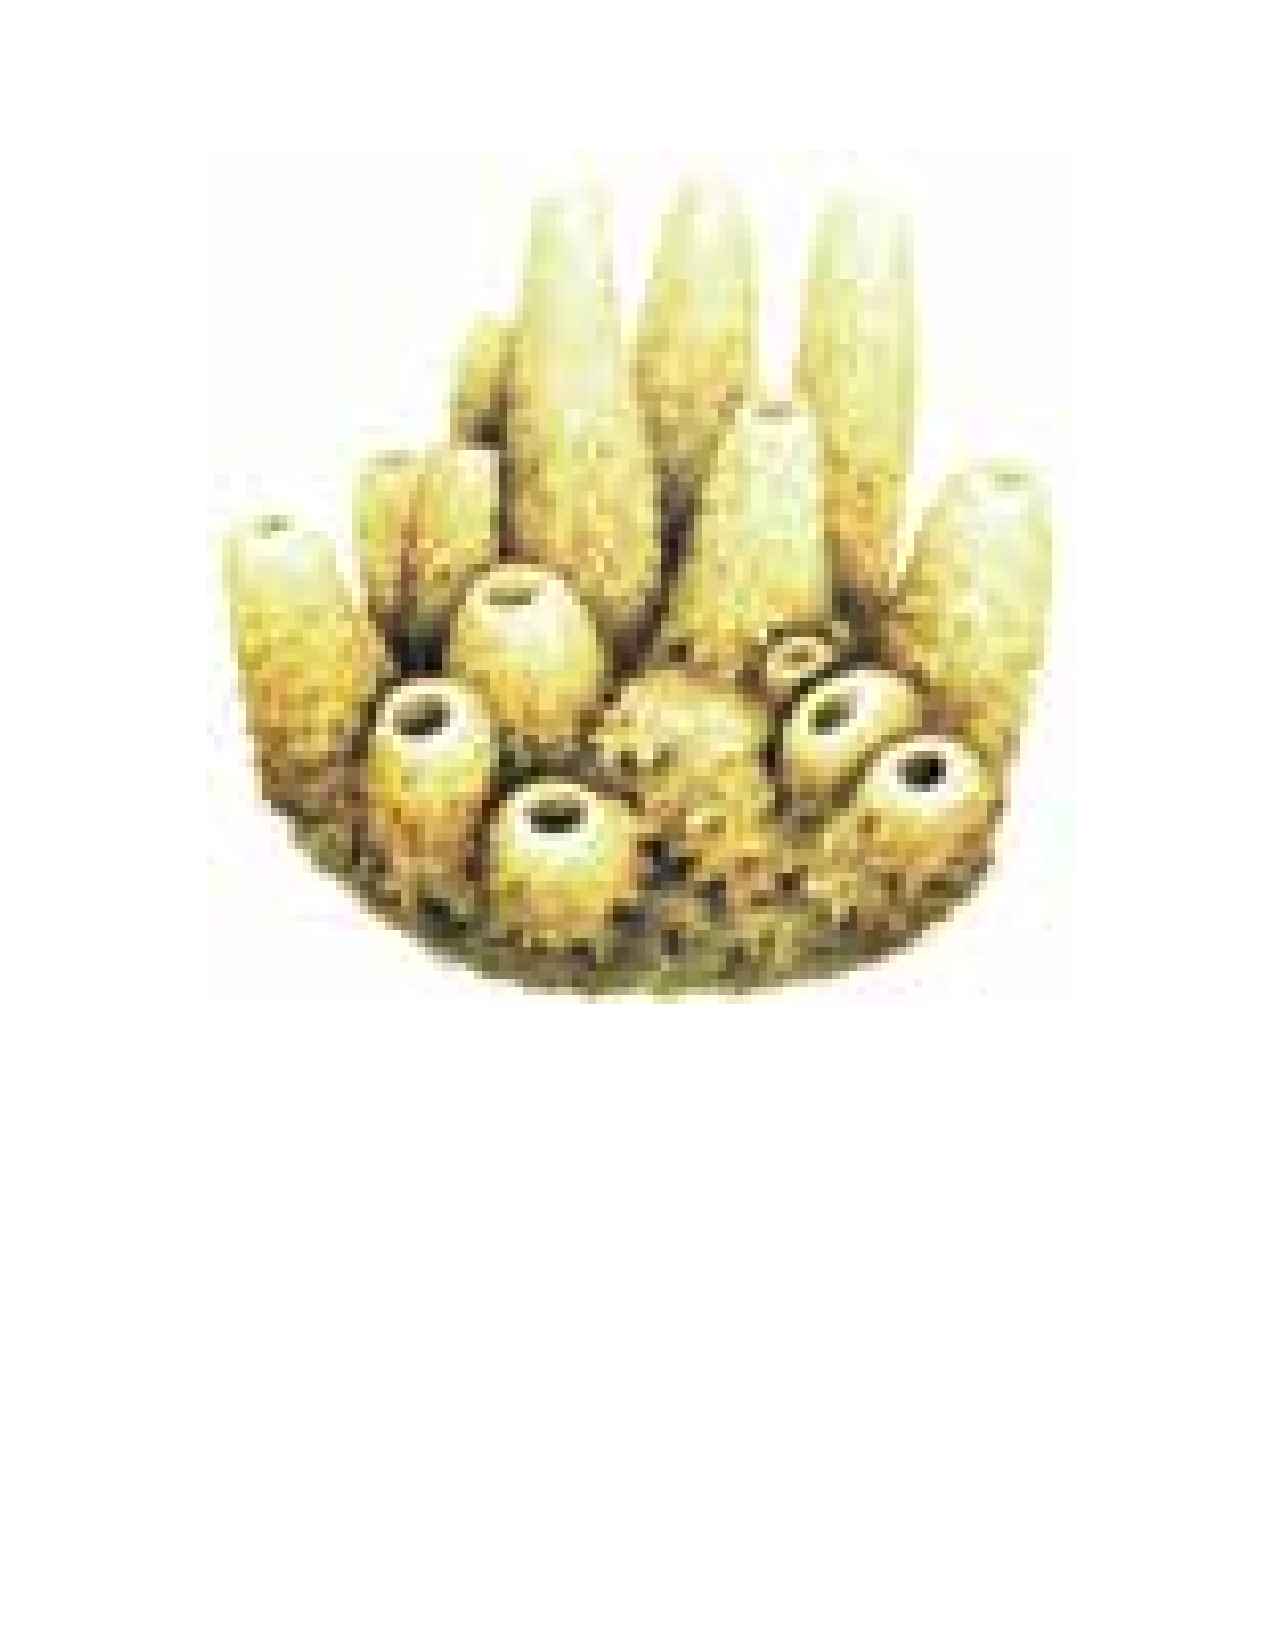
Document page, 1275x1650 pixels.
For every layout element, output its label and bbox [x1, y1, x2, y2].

picture [206, 150, 1077, 1004]
